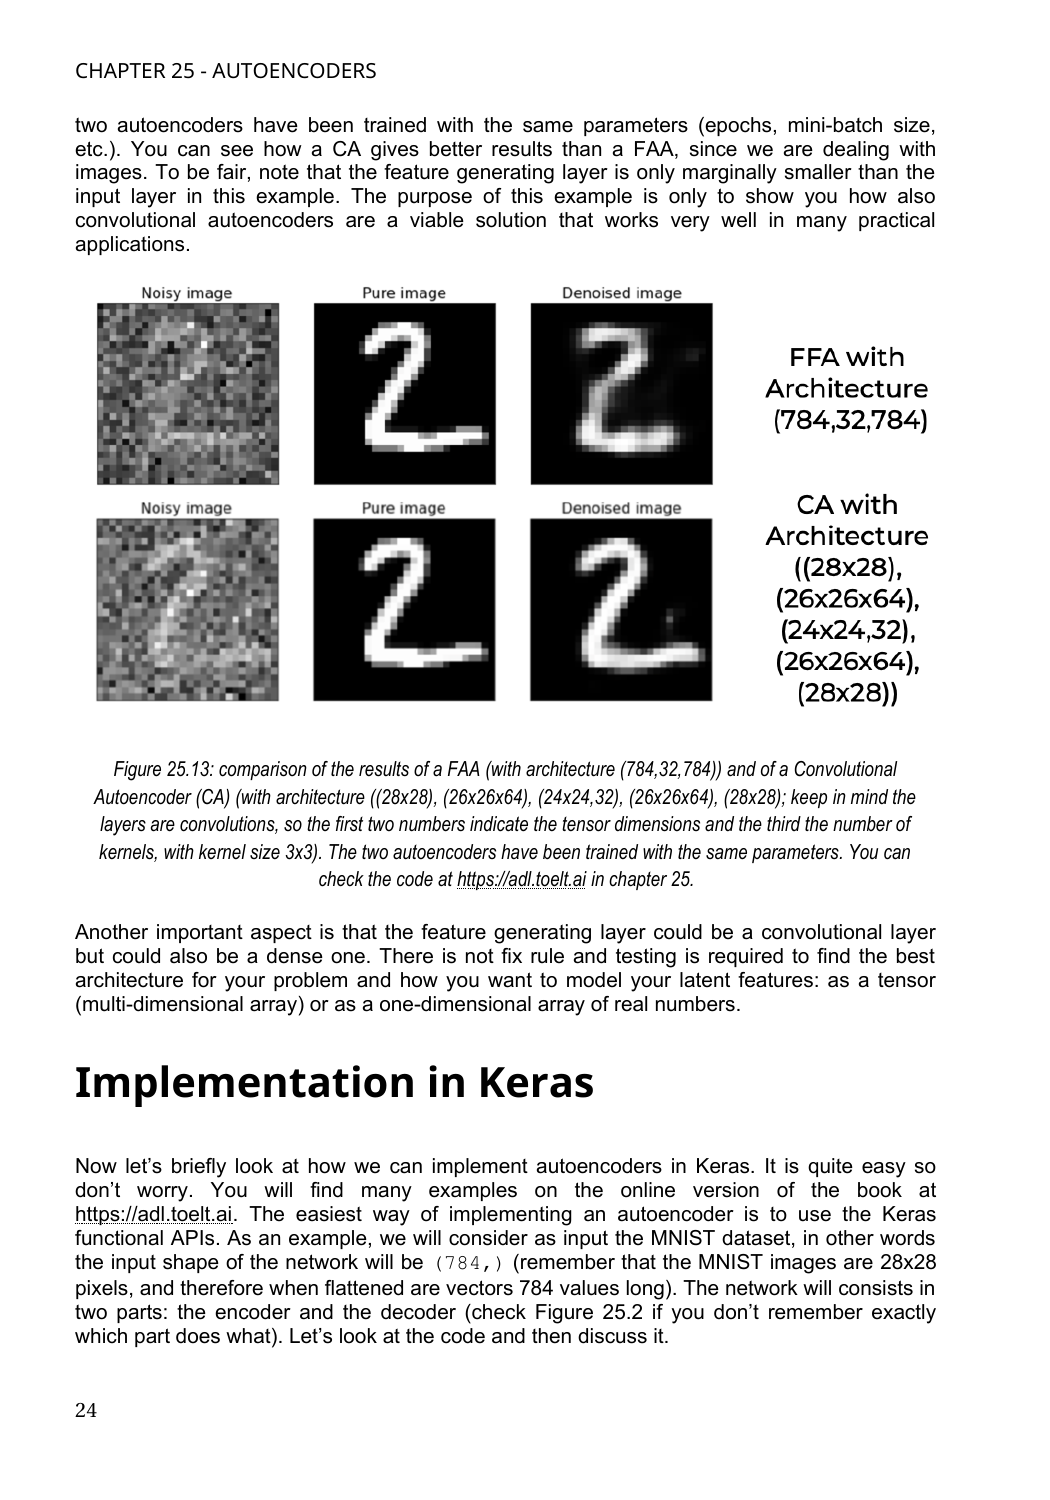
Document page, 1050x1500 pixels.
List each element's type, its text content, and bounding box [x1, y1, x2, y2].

text Now let’s briefly look at how we can implement autoencoders in Keras. It is quite easy so don’t worry. You will find many examples on the online version of the book at https://adl.toelt.ai. The easiest way of implementing an autoencoder is to use the Keras functional APIs. As an example, we will consider as input the MNIST dataset, in other words the input shape of the network will be (784,) (remember that the MNIST images are 28x28 pixels, and therefore when flattened are vectors 784 values long). The network will consists in two parts: the encoder and the decoder (check Figure 25.2 if you don’t remember exactly which part does what). Let’s look at the code and then discuss it. [75, 1154, 937, 1347]
subtitle Implementation in Keras [75, 1053, 937, 1110]
text Figure 25.13: comparison of the results of a FAA (with architecture (784,32,784)) and of a Convolutional Autoencoder (CA) (with architecture ((28x28), (26x26x64), (24x24,32), (26x26x64), (28x28); keep in mind the layers are convolutions, so the first two numbers indicate the tensor dimensions and the third the number of kernels, with kernel size 3x3). The two autoencoders have been trained with the same parameters. You can check the code at https://adl.toelt.ai in chapter 25. [75, 757, 937, 891]
picture [75, 281, 938, 713]
text Another important aspect is that the feature generating layer could be a convolutional layer but could also be a dense one. There is not fix rule and testing is required to find the best architecture for your problem and how you want to model your latent features: as a tensor (multi-dimensional array) or as a one-dimensional array of real numbers. [75, 920, 937, 1016]
